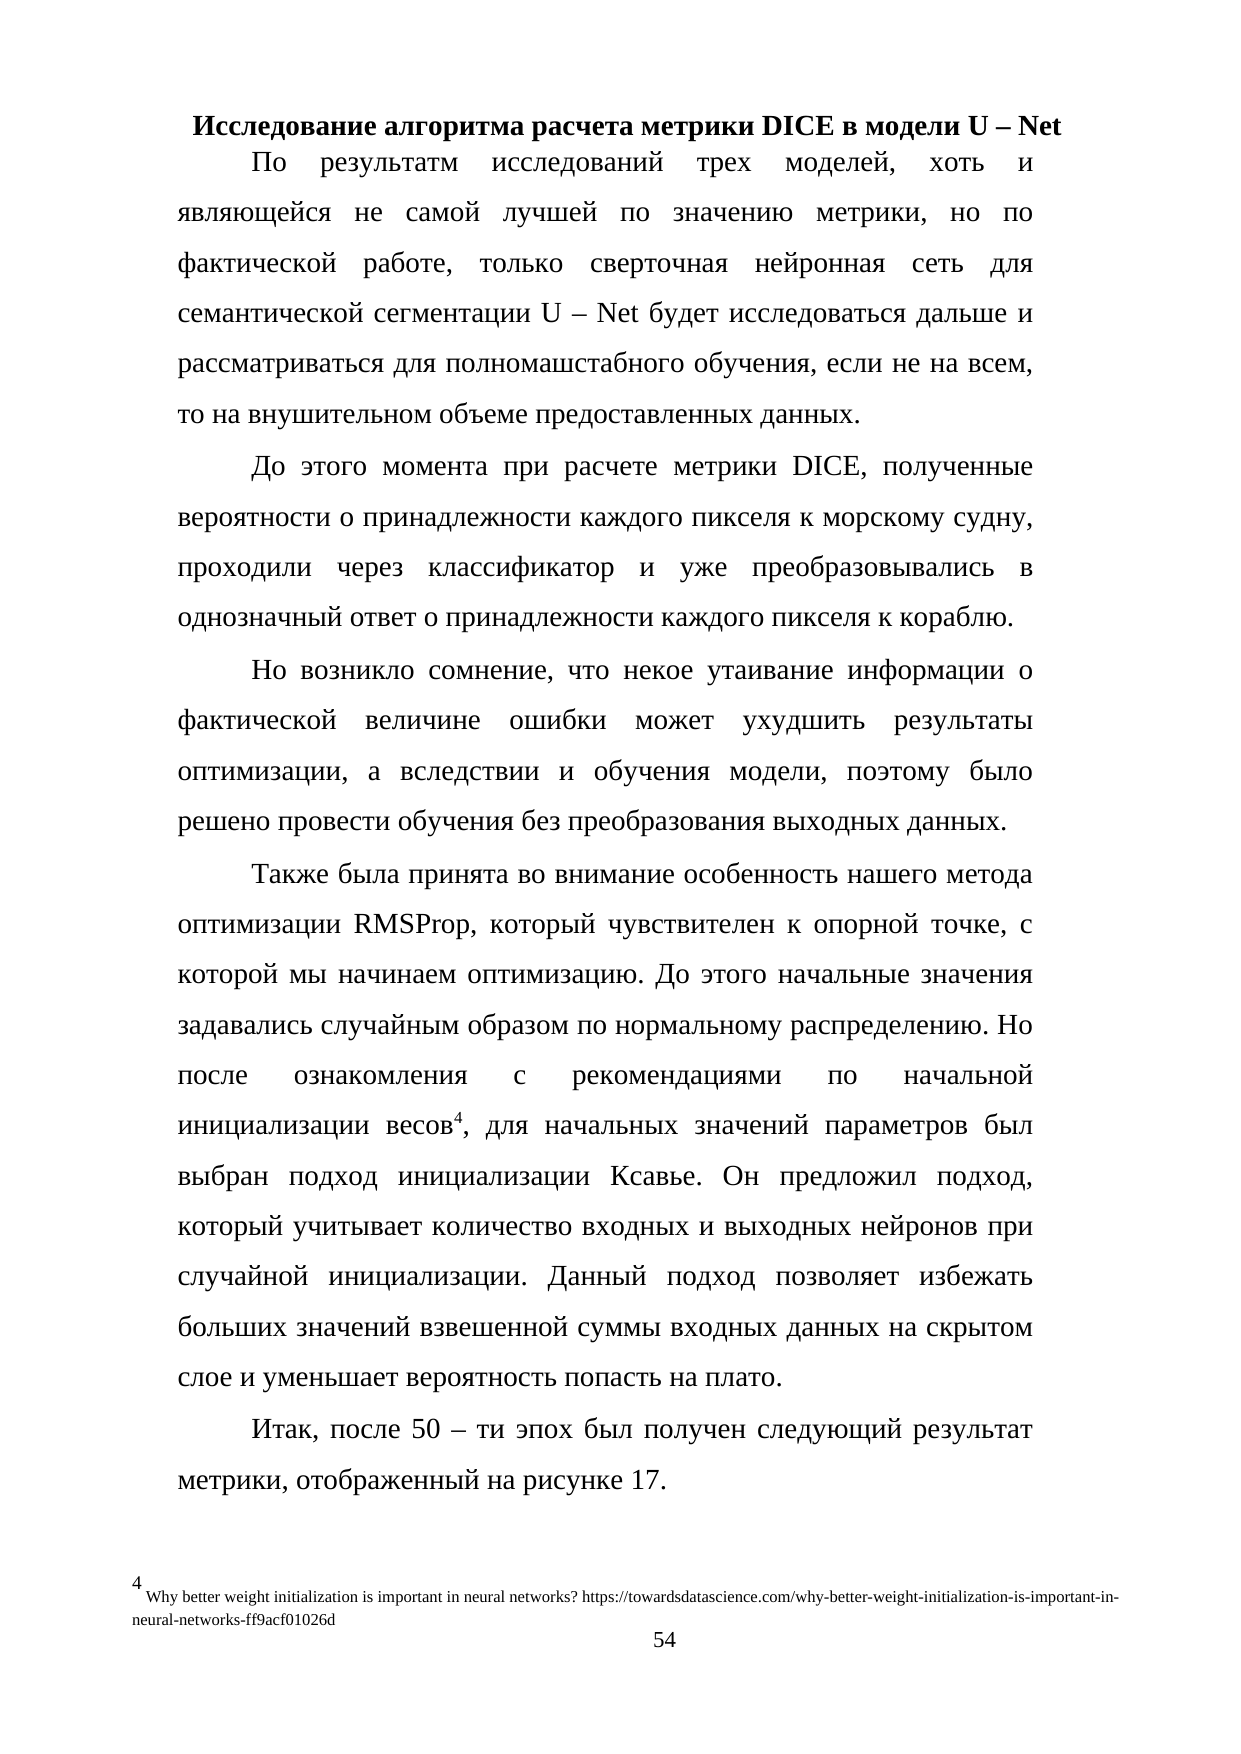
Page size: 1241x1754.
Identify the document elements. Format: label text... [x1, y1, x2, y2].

text Но возникло сомнение, что некое утаивание информации о фактической величине ошибки может ухудшить результаты оптимизации, а вследствии и обучения модели, поэтому было решено провести обучения без преобразования выходных данных. [177, 652, 1034, 837]
subtitle Исследование алгоритма расчета метрики DICE в модели U – Net [91, 108, 1163, 142]
text По результатм исследований трех моделей, хоть и являющейся не самой лучшей по значению метрики, но по фактической работе, только сверточная нейронная сеть для семантической сегментации U – Net будет исследоваться дальше и рассматриваться для полномашстабного обучения, если не на всем, то на внушительном объеме предоставленных данных. [177, 144, 1034, 429]
text Также была принята во внимание особенность нашего метода оптимизации RMSProp, который чувствителен к опорной точке, с которой мы начинаем оптимизацию. До этого начальные значения задавались случайным образом по нормальному распределению. Но после ознакомления с рекомендациями по начальной инициализации весов, для начальных значений параметров был выбран подход инициализации Ксавье. Он предложил подход, который учитывает количество входных и выходных нейронов при случайной инициализации. Данный подход позволяет избежать больших значений взвешенной суммы входных данных на скрытом слое и уменьшает вероятность попасть на плато. [177, 856, 1034, 1392]
text До этого момента при расчете метрики DICE, полученные вероятности о принадлежности каждого пикселя к морскому судну, проходили через классификатор и уже преобразовывались в однозначный ответ о принадлежности каждого пикселя к кораблю. [177, 448, 1034, 633]
text Итак, после 50 – ти эпох был получен следующий результат метрики, отображенный на рисунке 17. [177, 1412, 1034, 1496]
